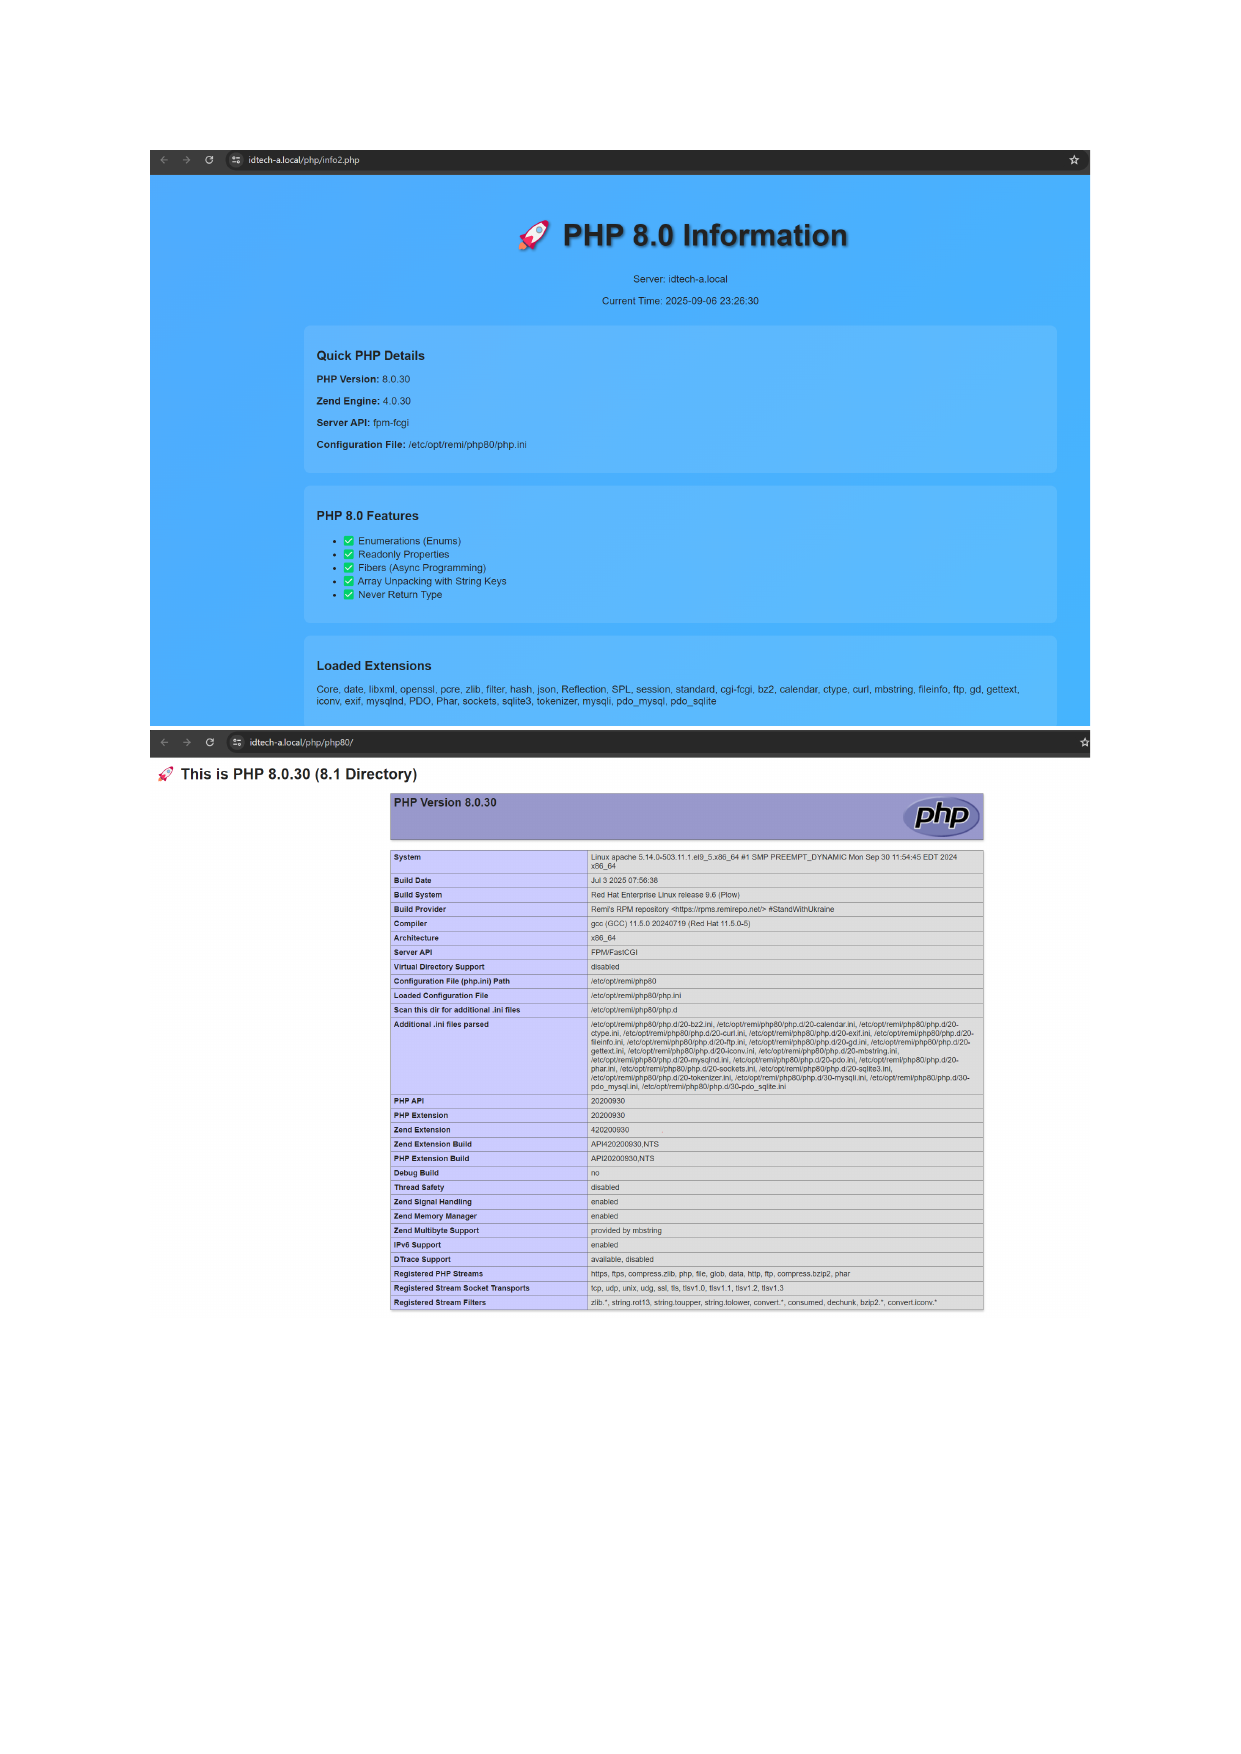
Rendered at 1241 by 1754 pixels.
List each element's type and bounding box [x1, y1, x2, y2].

picture [150, 730, 1091, 1318]
picture [150, 150, 1091, 726]
